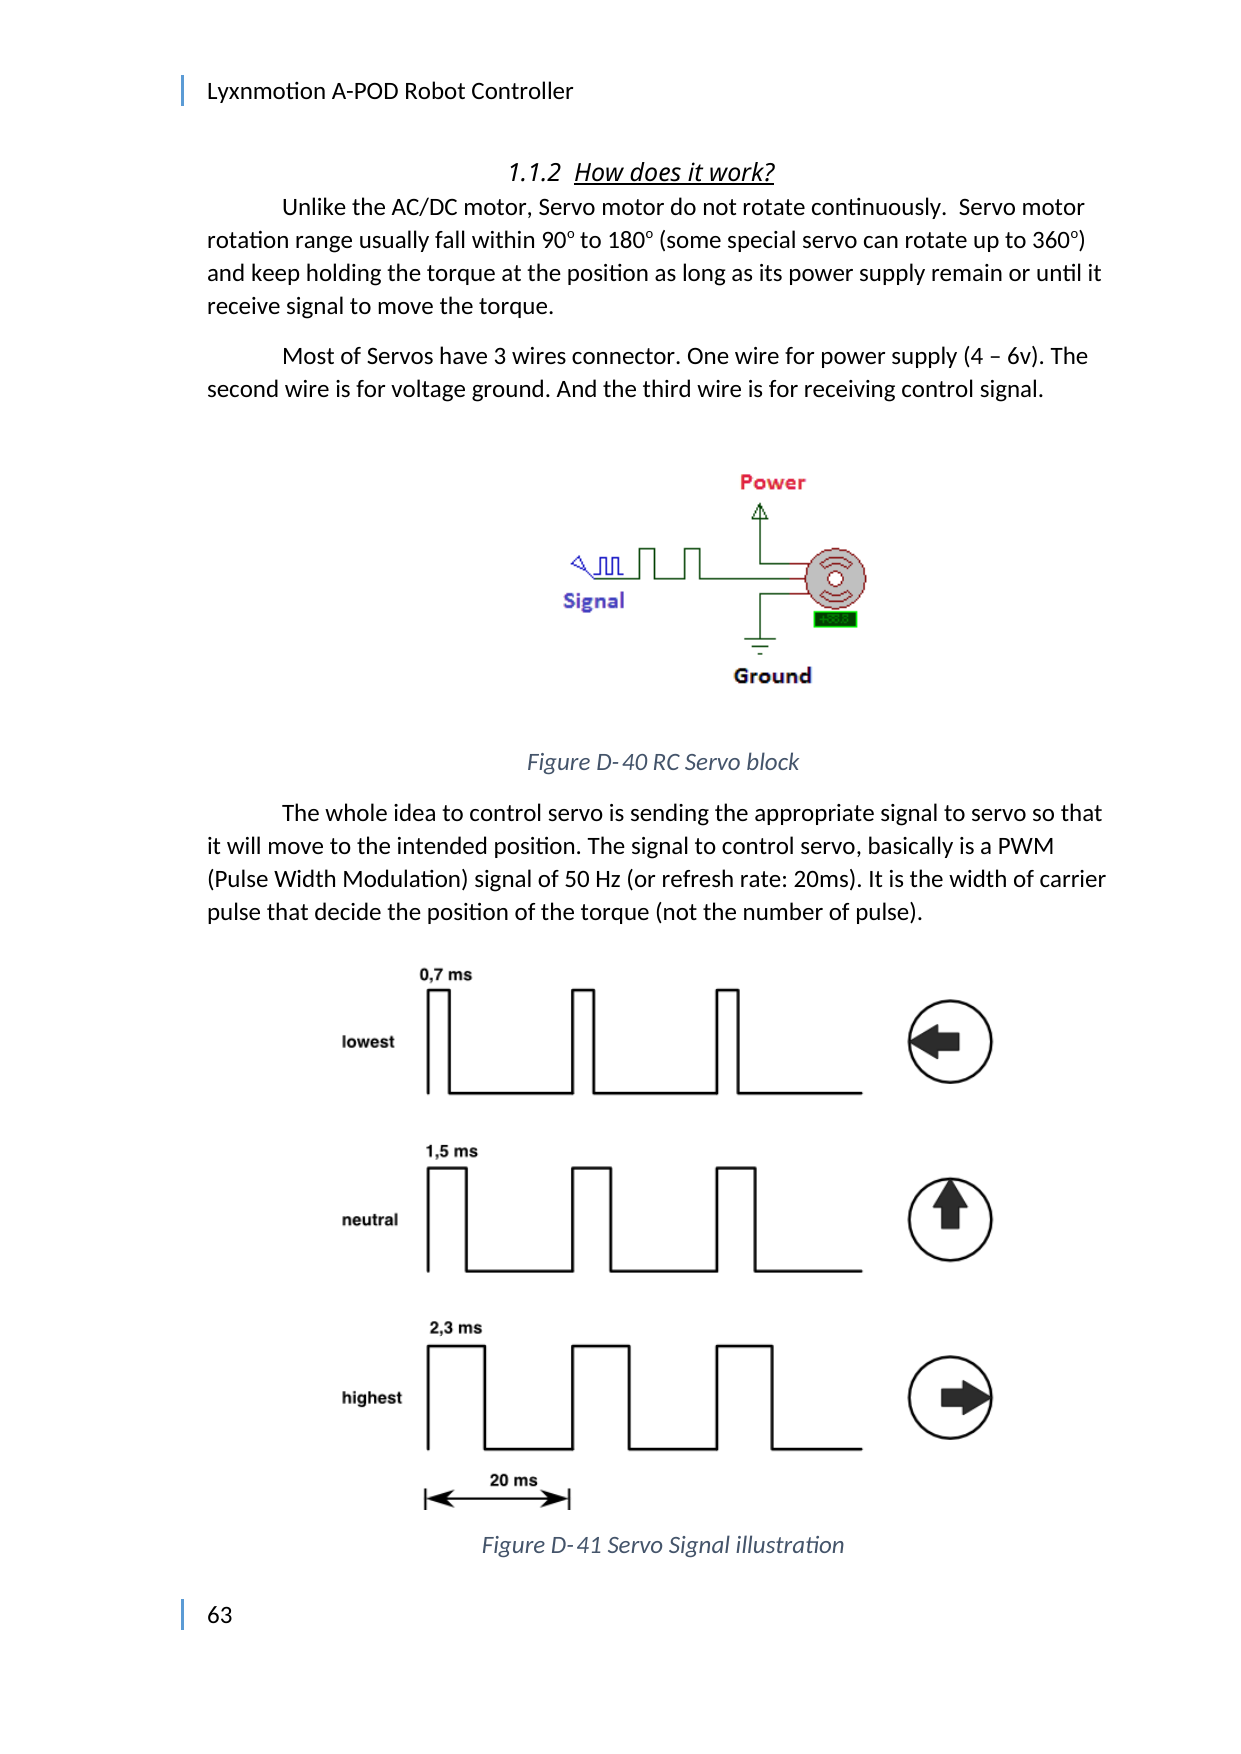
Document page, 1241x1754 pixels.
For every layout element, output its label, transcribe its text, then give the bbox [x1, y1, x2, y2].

text Most of Servos have 3 wires connector. One wire for power supply (4 – 6v). The second wire is for voltage ground. And the third wire is for receiving control signal. [207, 340, 1122, 403]
picture [322, 945, 1007, 1510]
text The whole idea to control servo is sending the appropriate signal to servo so that it will move to the intended position. The signal to control servo, basically is a PWM (Pulse Width Modulation) signal of 50 Hz (or refresh rate: 20ms). It is the width of carrier pulse that decide the position of the torque (not the number of pulse). [207, 798, 1122, 927]
subtitle How does it work? [507, 155, 1122, 189]
picture [464, 422, 939, 727]
text Unlike the AC/DC motor, Servo motor do not rotate continuously. Servo motor rotation range usually fall within 90o to 180o (some special servo can rotate up to 360o) and keep holding the torque at the position as long as its power supply remain or until it receive signal to move the torque. [207, 191, 1122, 321]
